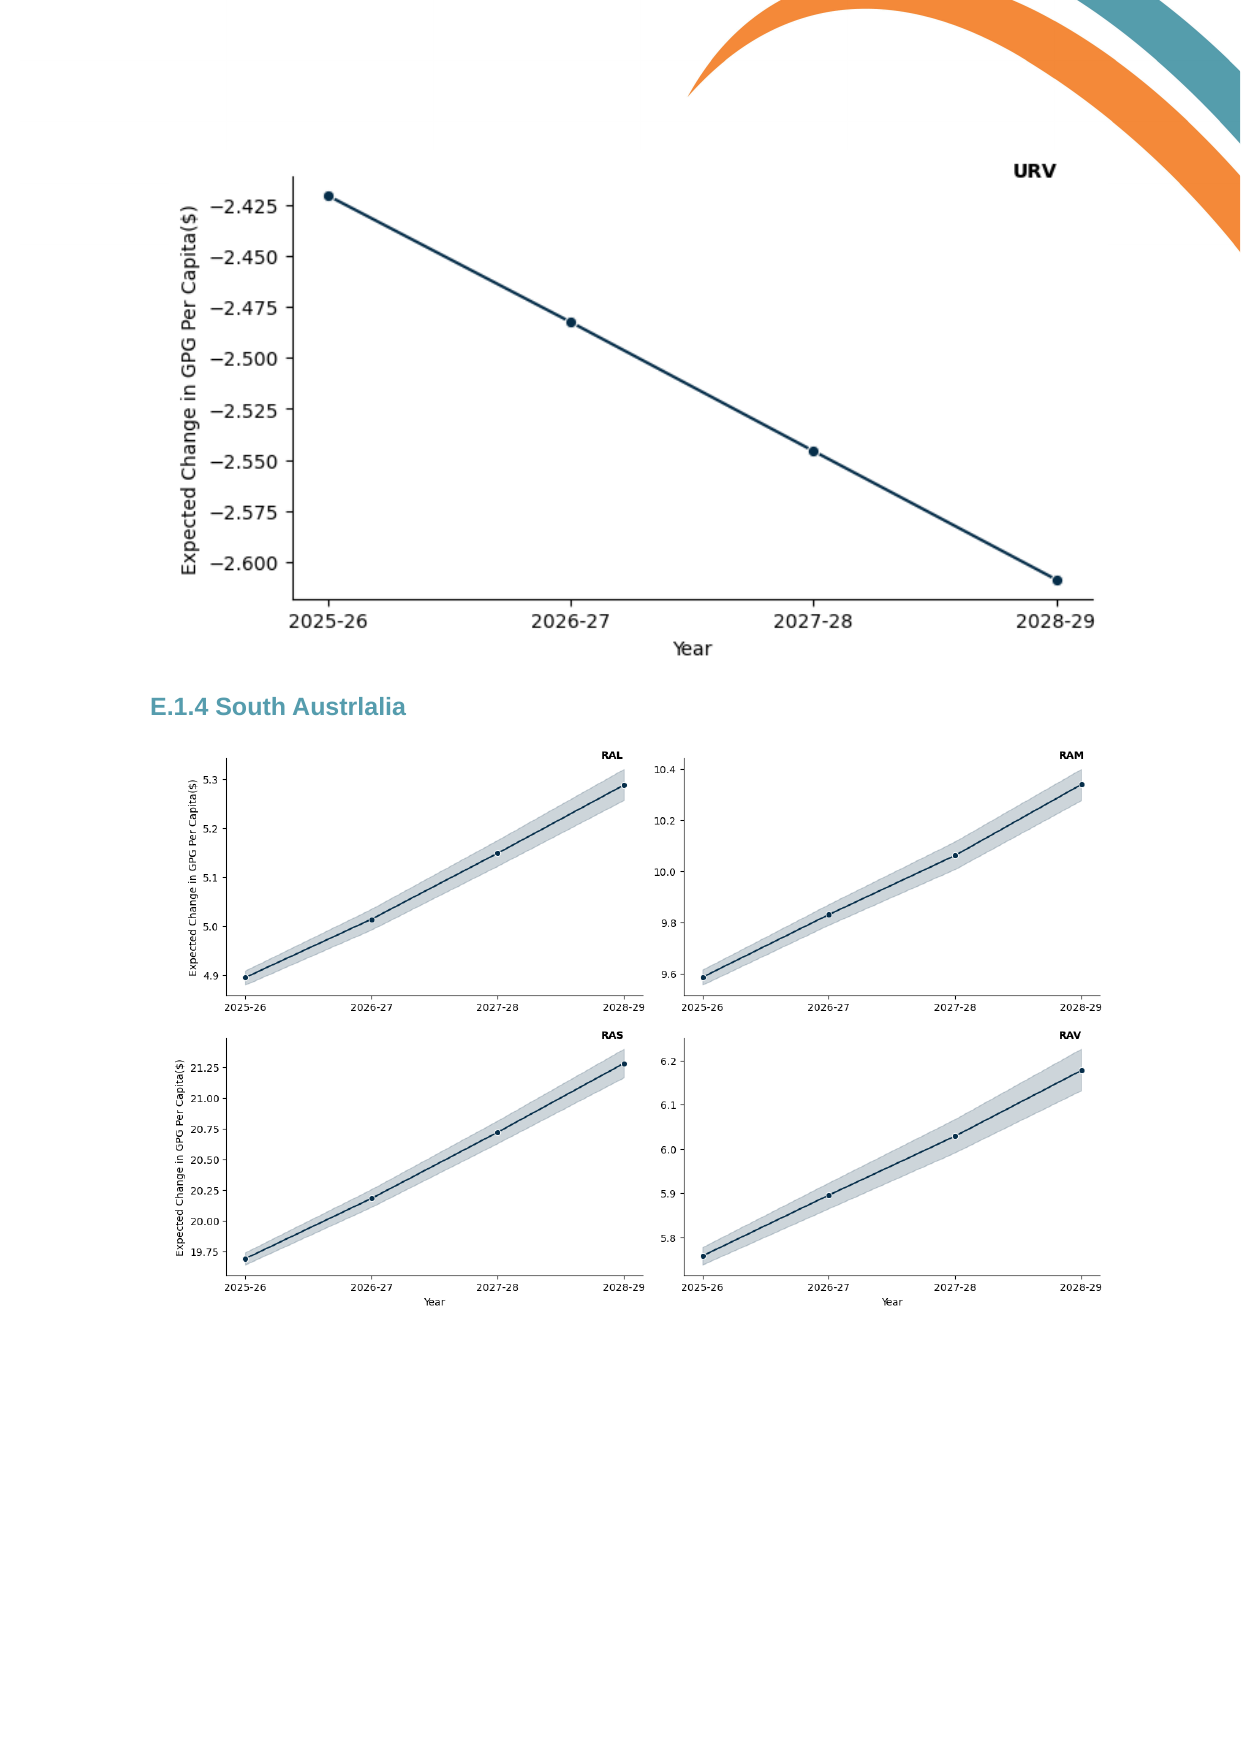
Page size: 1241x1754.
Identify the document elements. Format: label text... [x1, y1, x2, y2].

picture [168, 743, 1109, 1314]
subtitle E.1.4 South Austrlalia [150, 692, 1090, 721]
picture [19, 0, 1241, 672]
